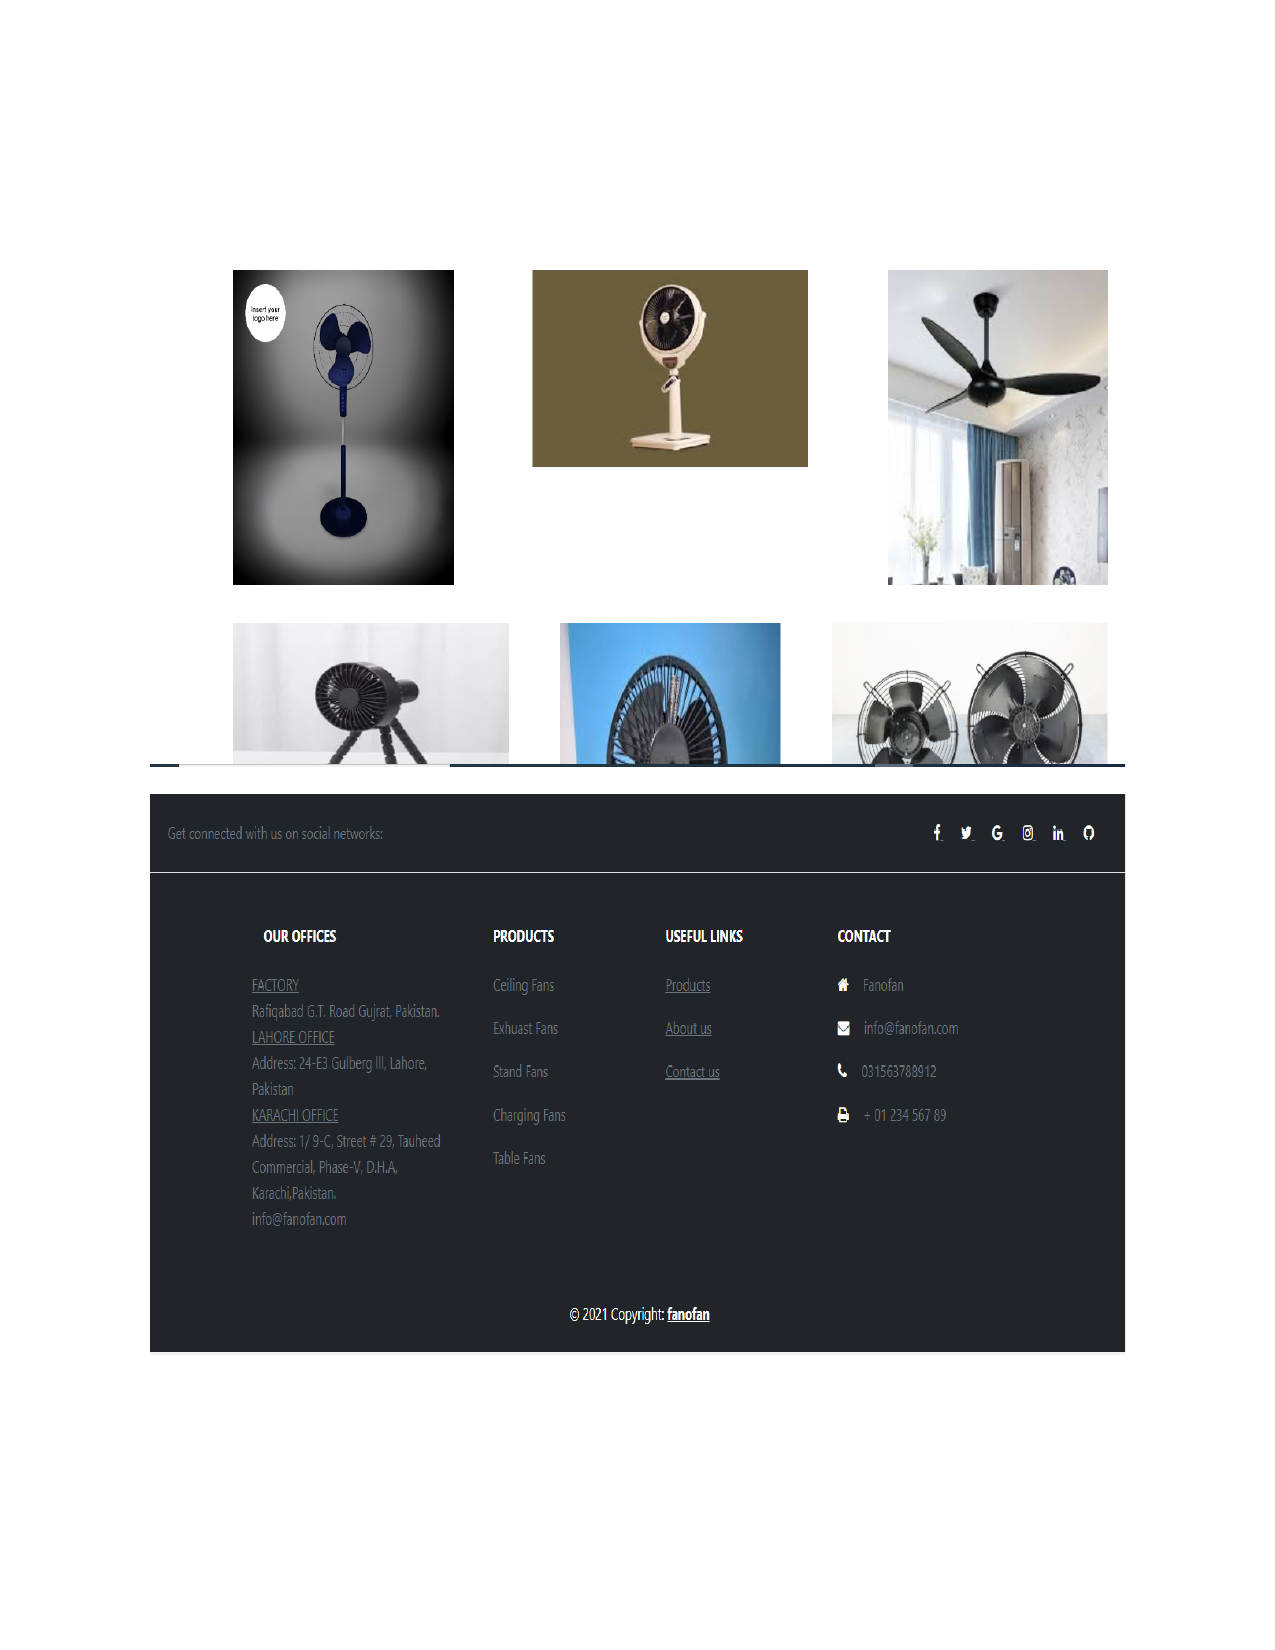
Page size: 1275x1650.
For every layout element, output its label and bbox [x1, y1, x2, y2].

picture [150, 246, 1125, 767]
picture [150, 792, 1125, 1355]
